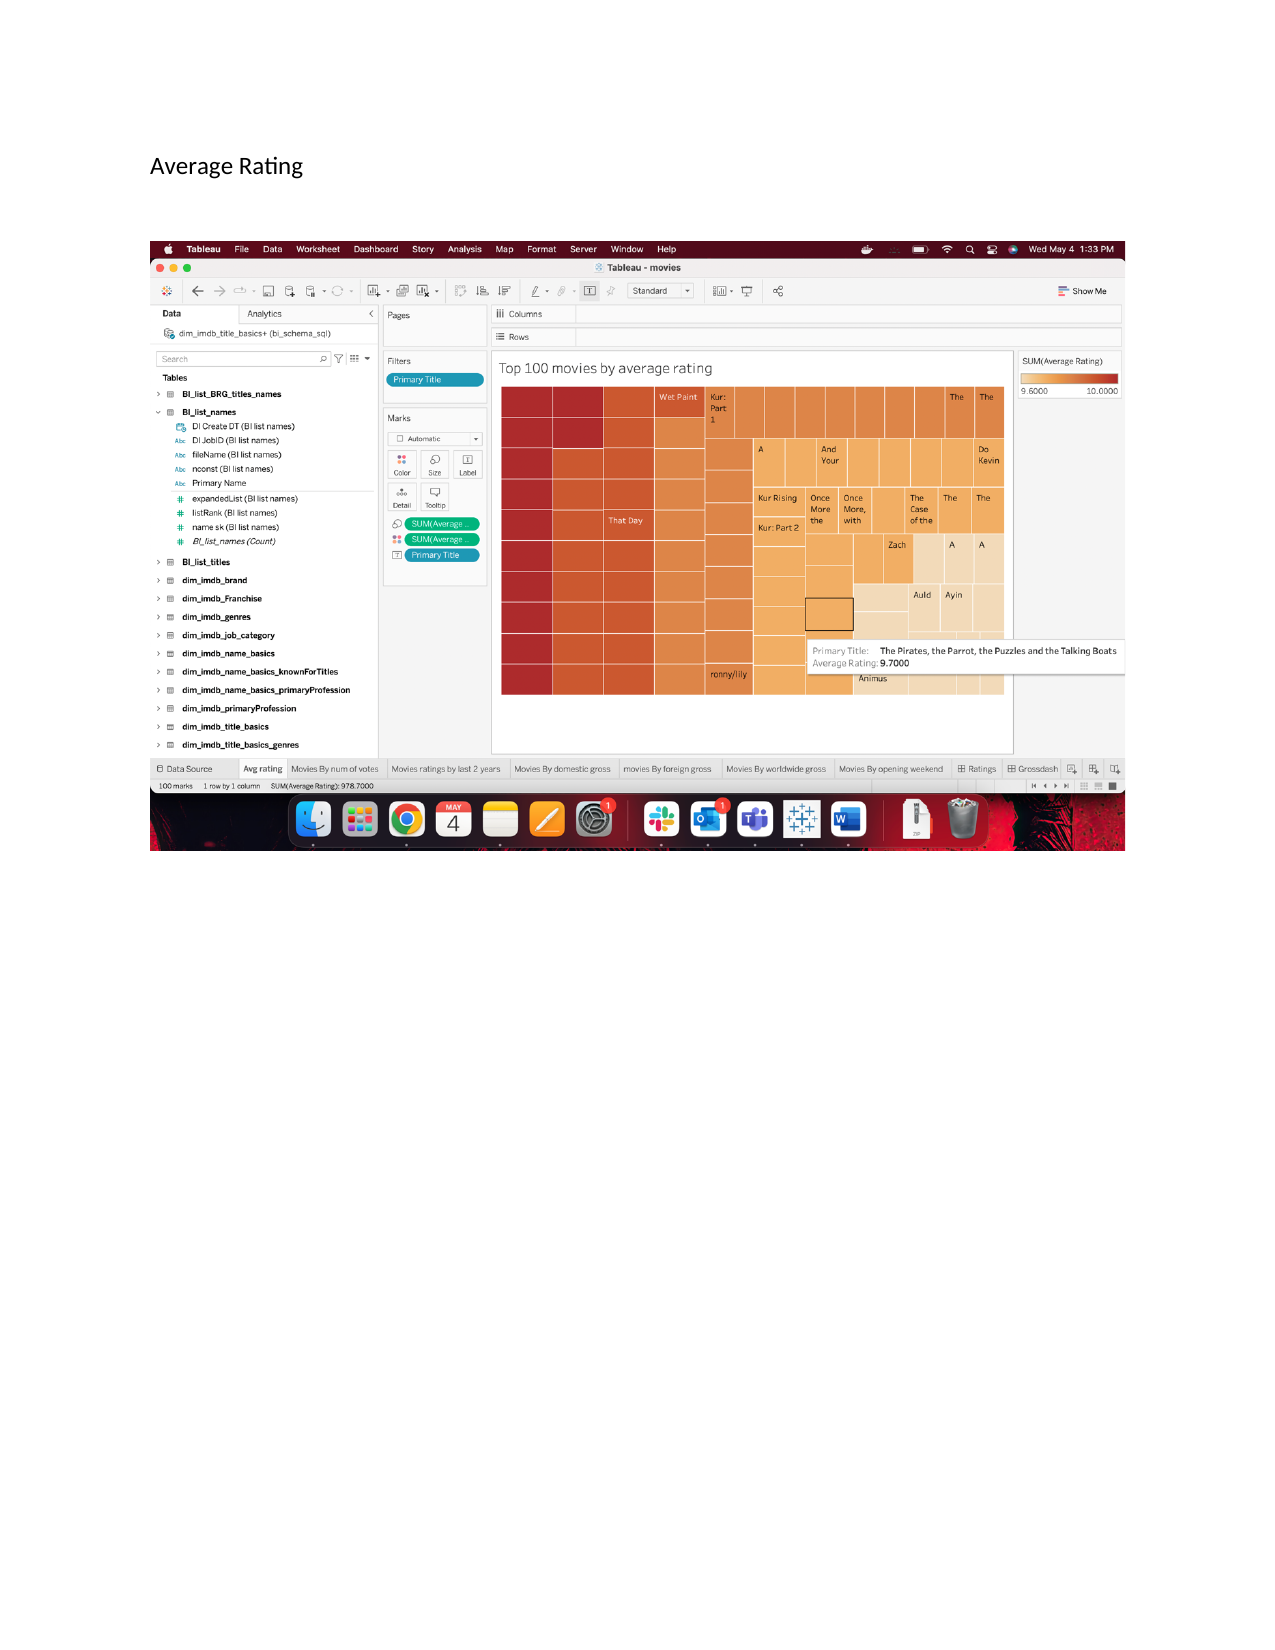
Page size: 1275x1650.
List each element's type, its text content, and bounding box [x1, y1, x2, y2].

picture [150, 241, 1125, 851]
text ﻿Average Rating [150, 150, 1125, 181]
